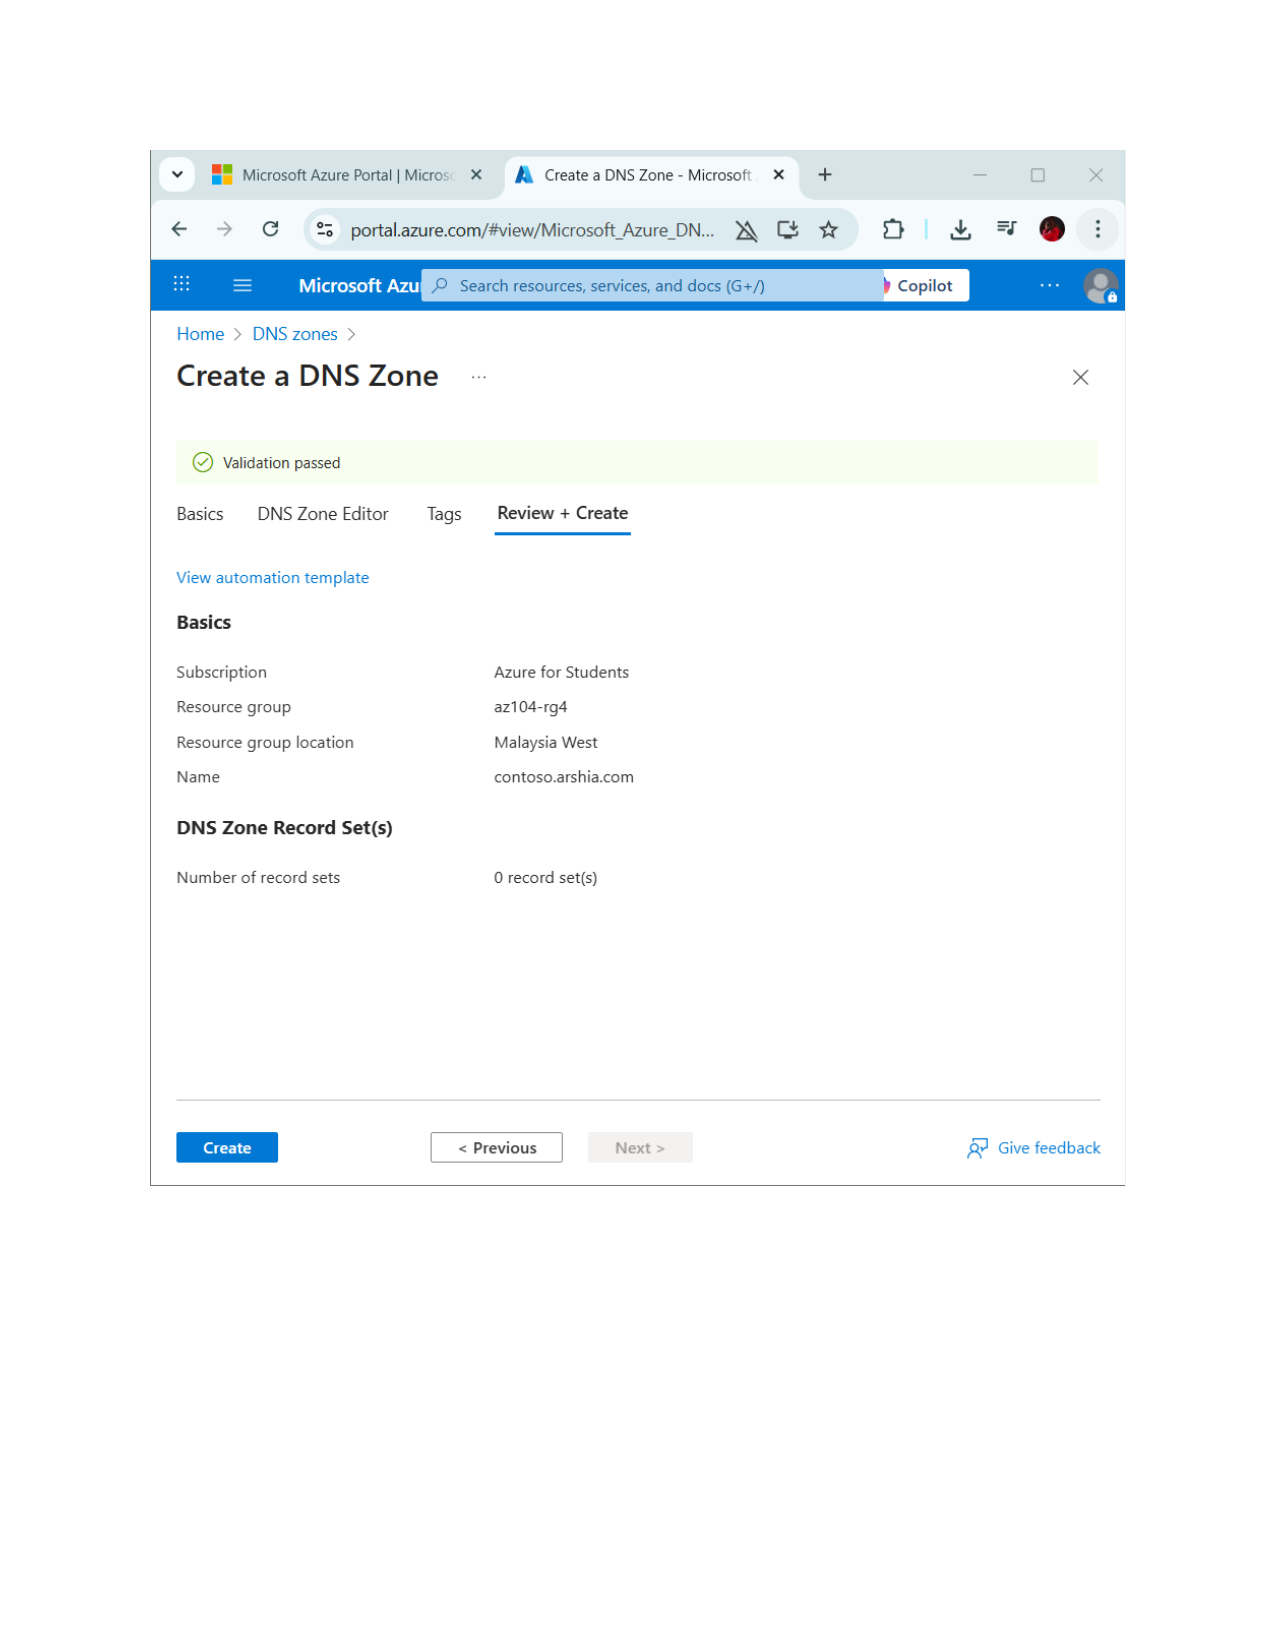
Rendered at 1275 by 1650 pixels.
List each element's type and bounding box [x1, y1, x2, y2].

picture [150, 150, 1125, 1186]
